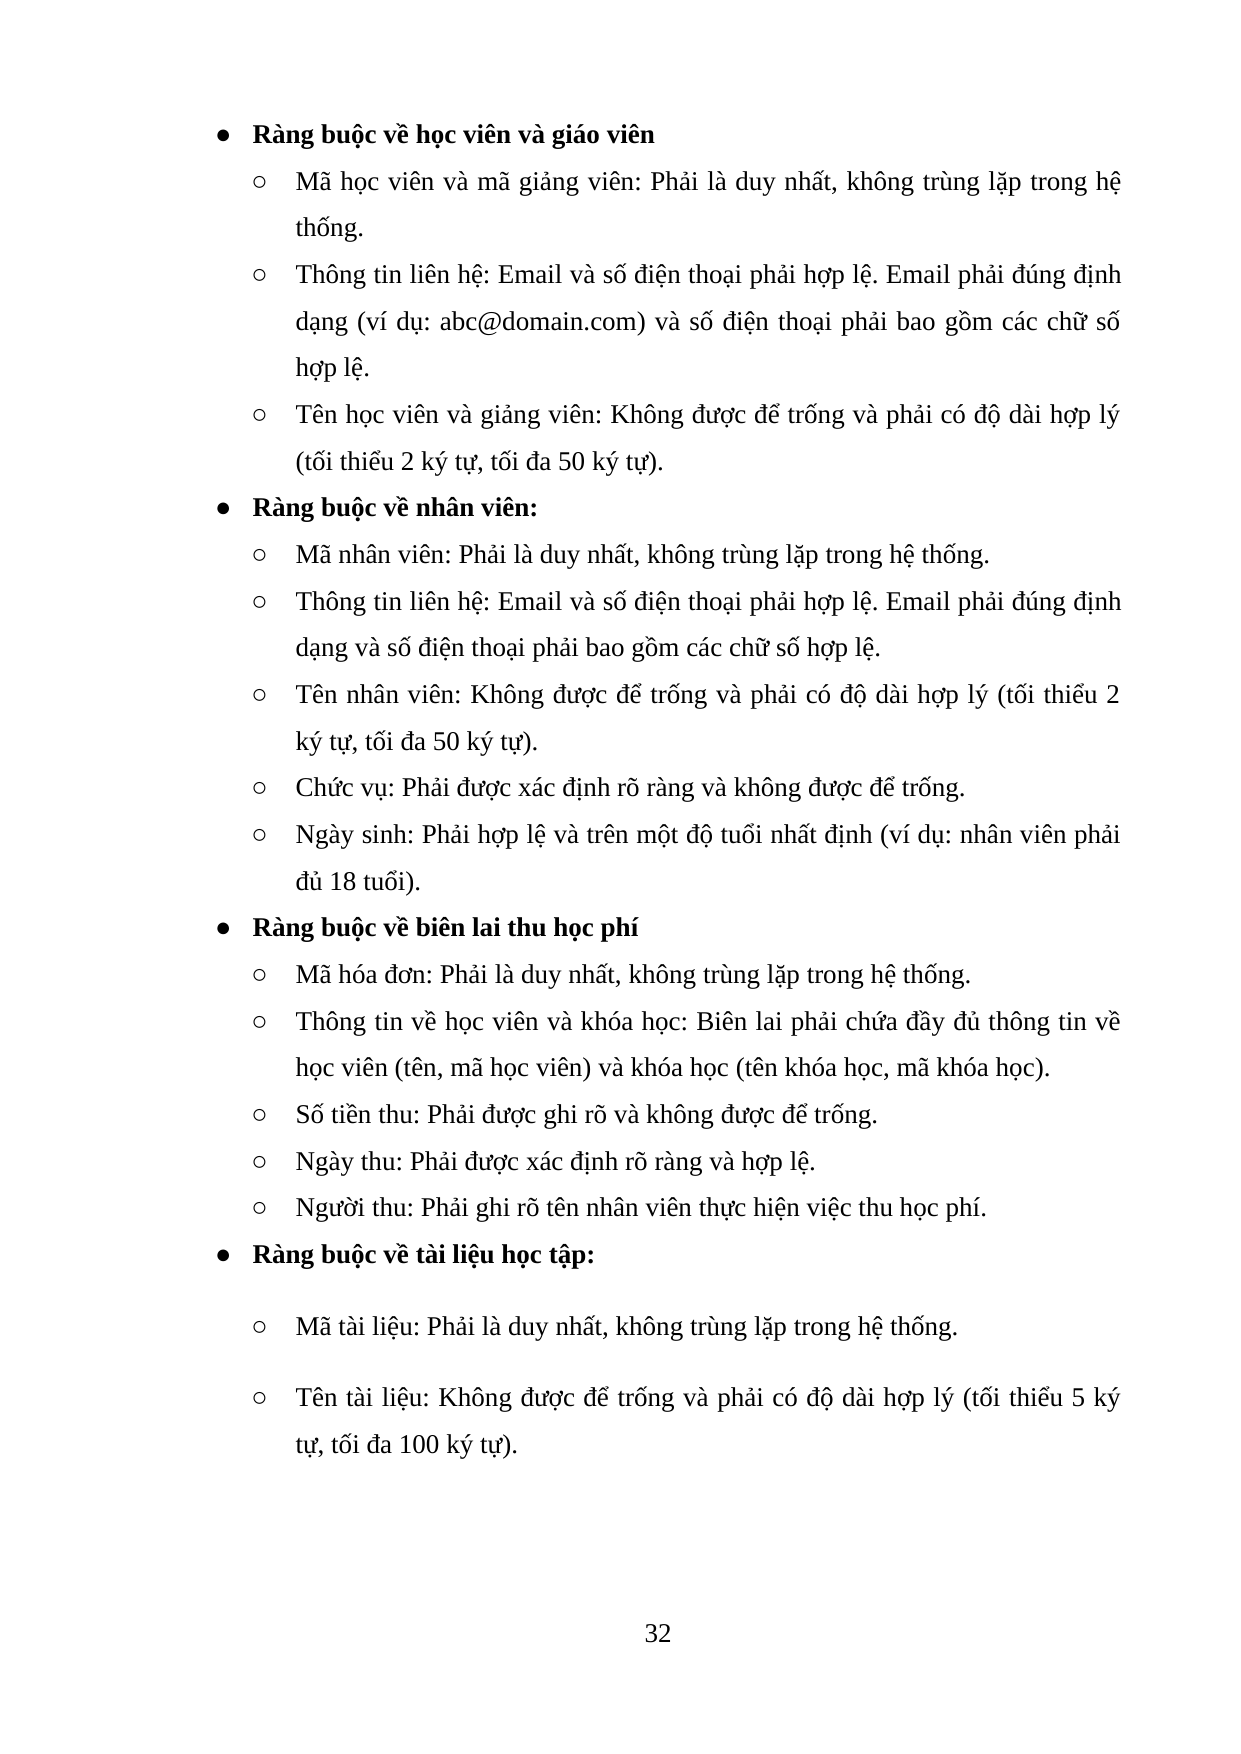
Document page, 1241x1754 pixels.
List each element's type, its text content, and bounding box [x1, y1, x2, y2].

list Ràng buộc về biên lai thu học phí [215, 911, 1122, 943]
list Ngày sinh: Phải hợp lệ và trên một độ tuổi nhất định (ví dụ: nhân viên phải đủ 18 tuổi). [251, 818, 1122, 896]
list Ràng buộc về học viên và giáo viên [215, 118, 1122, 149]
list Tên nhân viên: Không được để trống và phải có độ dài hợp lý (tối thiểu 2 ký tự, tối đa 50 ký tự). [251, 678, 1122, 756]
list Ràng buộc về nhân viên: [215, 491, 1122, 523]
list Thông tin về học viên và khóa học: Biên lai phải chứa đầy đủ thông tin về học viên (tên, mã học viên) và khóa học (tên khóa học, mã khóa học). [251, 1005, 1122, 1083]
list Ngày thu: Phải được xác định rõ ràng và hợp lệ. [251, 1145, 1122, 1176]
list Mã nhân viên: Phải là duy nhất, không trùng lặp trong hệ thống. [251, 538, 1122, 569]
list Thông tin liên hệ: Email và số điện thoại phải hợp lệ. Email phải đúng định dạng và số điện thoại phải bao gồm các chữ số hợp lệ. [251, 585, 1122, 663]
list Mã tài liệu: Phải là duy nhất, không trùng lặp trong hệ thống. [251, 1310, 1122, 1341]
list Mã hóa đơn: Phải là duy nhất, không trùng lặp trong hệ thống. [251, 958, 1122, 989]
list Số tiền thu: Phải được ghi rõ và không được để trống. [251, 1098, 1122, 1129]
list Tên học viên và giảng viên: Không được để trống và phải có độ dài hợp lý (tối thiểu 2 ký tự, tối đa 50 ký tự). [251, 398, 1122, 476]
list Người thu: Phải ghi rõ tên nhân viên thực hiện việc thu học phí. [251, 1191, 1122, 1223]
list Tên tài liệu: Không được để trống và phải có độ dài hợp lý (tối thiểu 5 ký tự, tối đa 100 ký tự). [251, 1381, 1122, 1459]
list Thông tin liên hệ: Email và số điện thoại phải hợp lệ. Email phải đúng định dạng (ví dụ: abc@domain.com) và số điện thoại phải bao gồm các chữ số hợp lệ. [251, 258, 1122, 383]
list Ràng buộc về tài liệu học tập: [215, 1238, 1122, 1269]
list Mã học viên và mã giảng viên: Phải là duy nhất, không trùng lặp trong hệ thống. [251, 165, 1122, 243]
list Chức vụ: Phải được xác định rõ ràng và không được để trống. [251, 771, 1122, 803]
